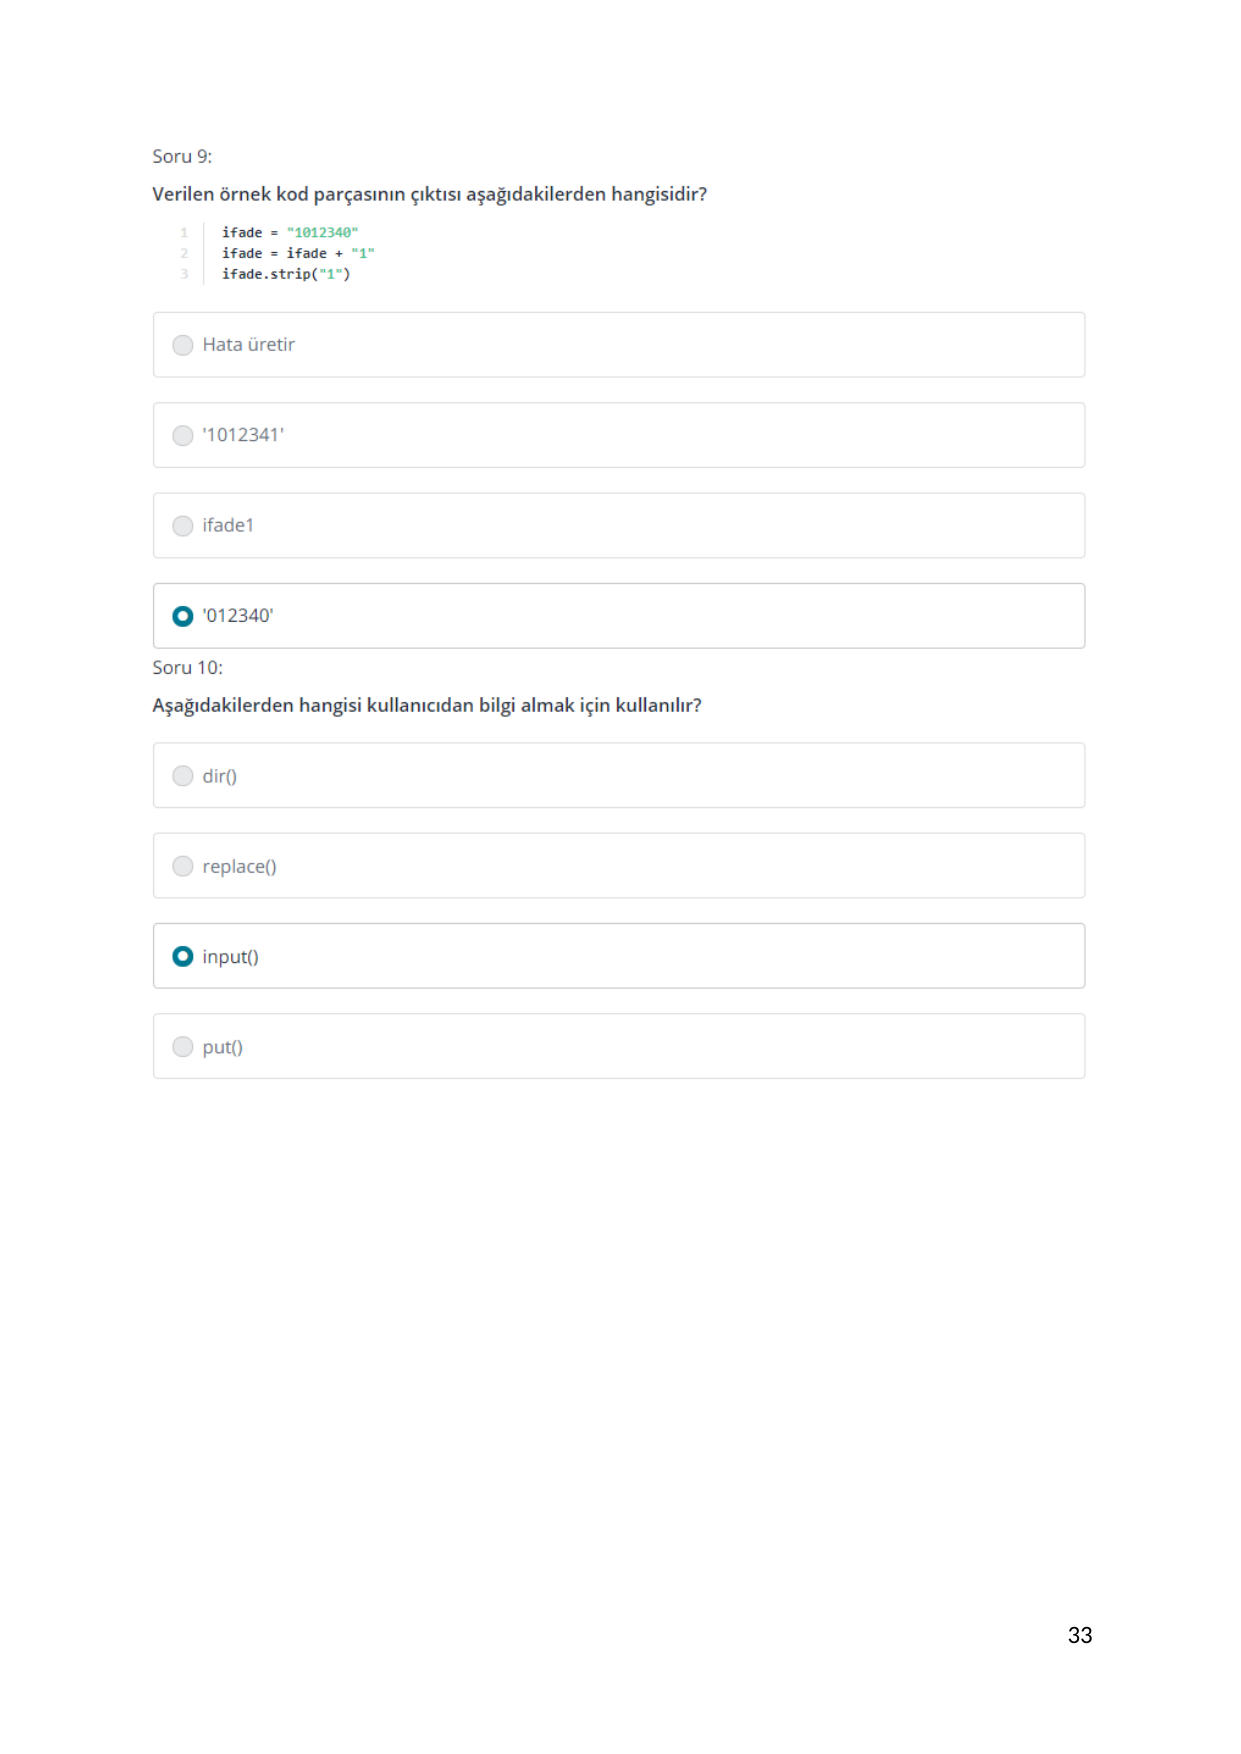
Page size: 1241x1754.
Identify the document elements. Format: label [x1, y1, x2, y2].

picture [147, 657, 1093, 1084]
picture [147, 147, 1093, 655]
